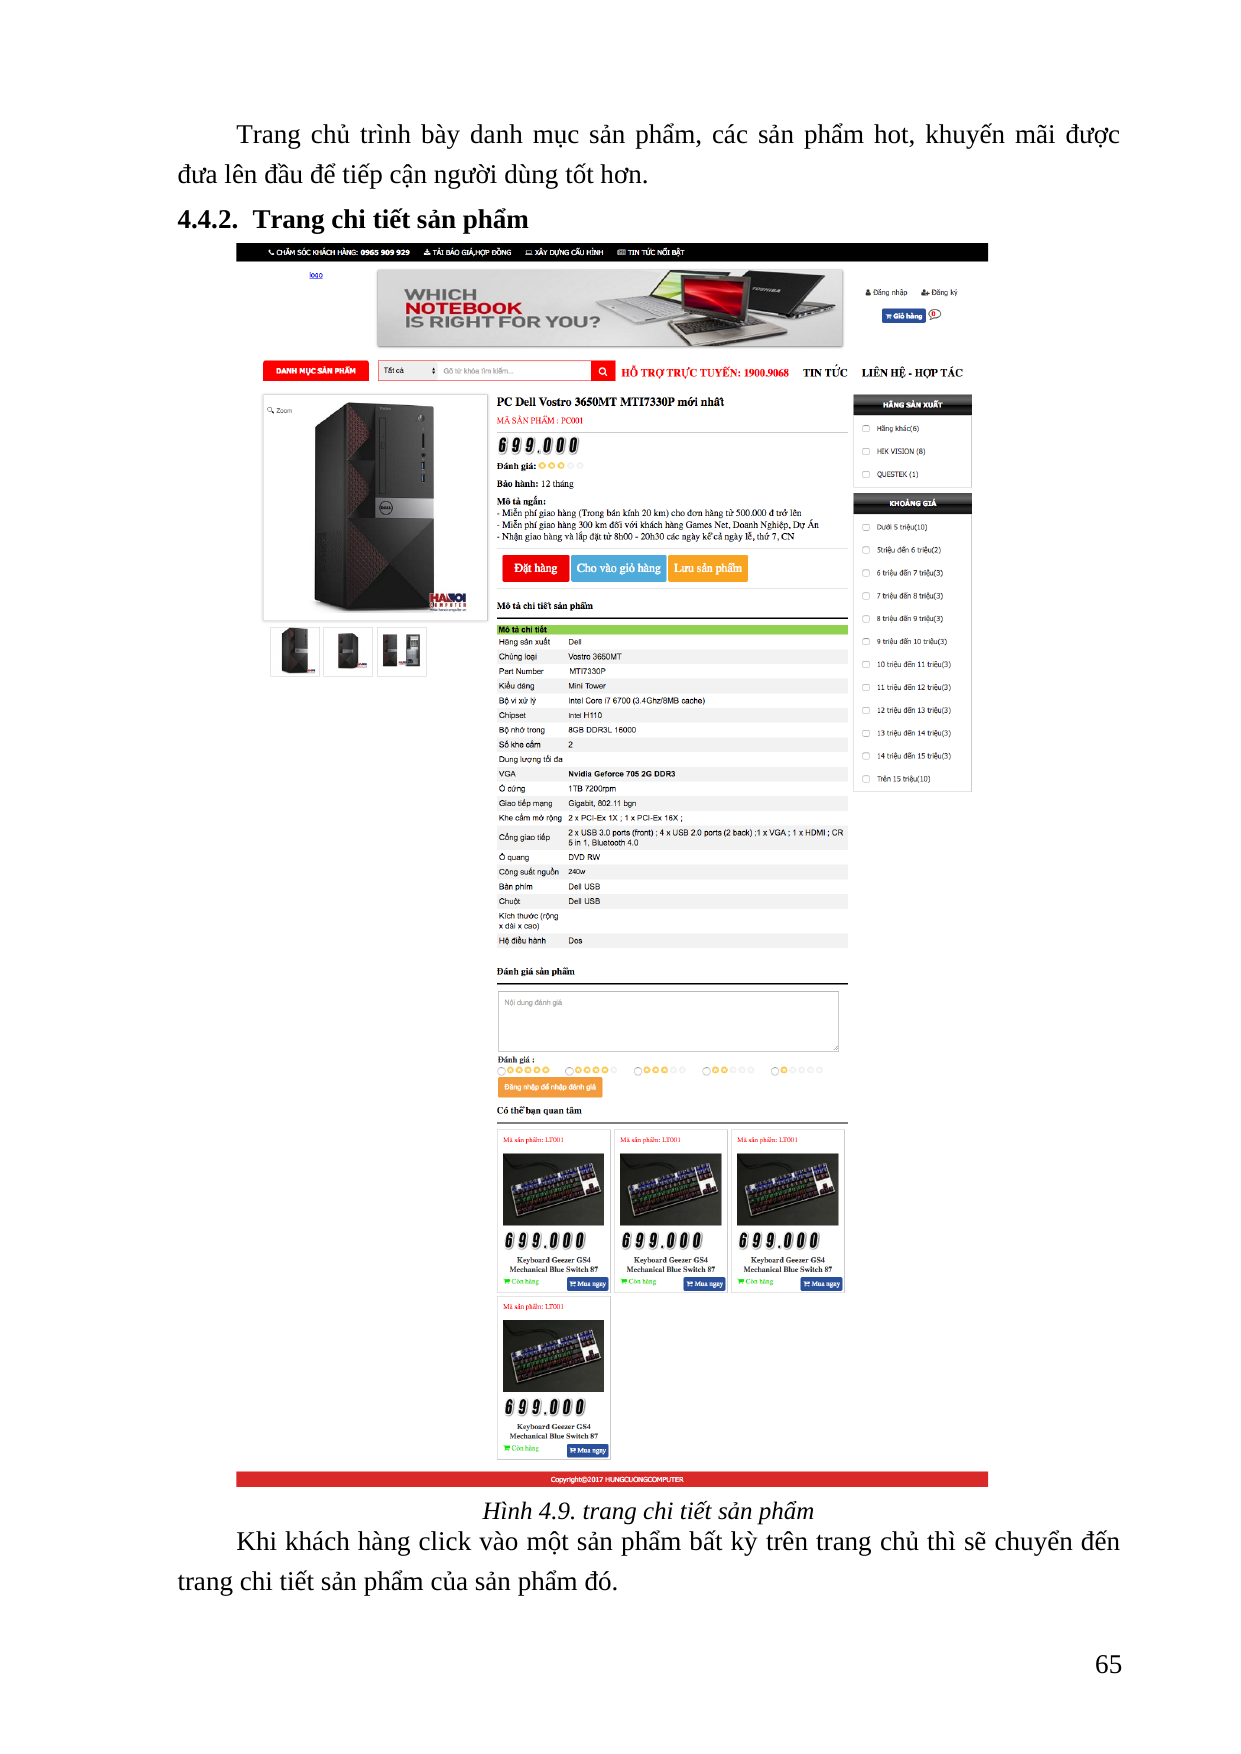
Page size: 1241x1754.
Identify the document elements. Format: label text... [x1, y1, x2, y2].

text Trang chủ trình bày danh mục sản phẩm, các sản phẩm hot, khuyến mãi được đưa lên đầu để tiếp cận người dùng tốt hơn. [177, 118, 1122, 190]
subtitle Trang chi tiết sản phẩm [177, 203, 1122, 234]
text Khi khách hàng click vào một sản phẩm bất kỳ trên trang chủ thì sẽ chuyển đến trang chi tiết sản phẩm của sản phẩm đó. [177, 1525, 1122, 1597]
text Hình 4.9. trang chi tiết sản phẩm [177, 1496, 1122, 1525]
picture [236, 243, 989, 1487]
